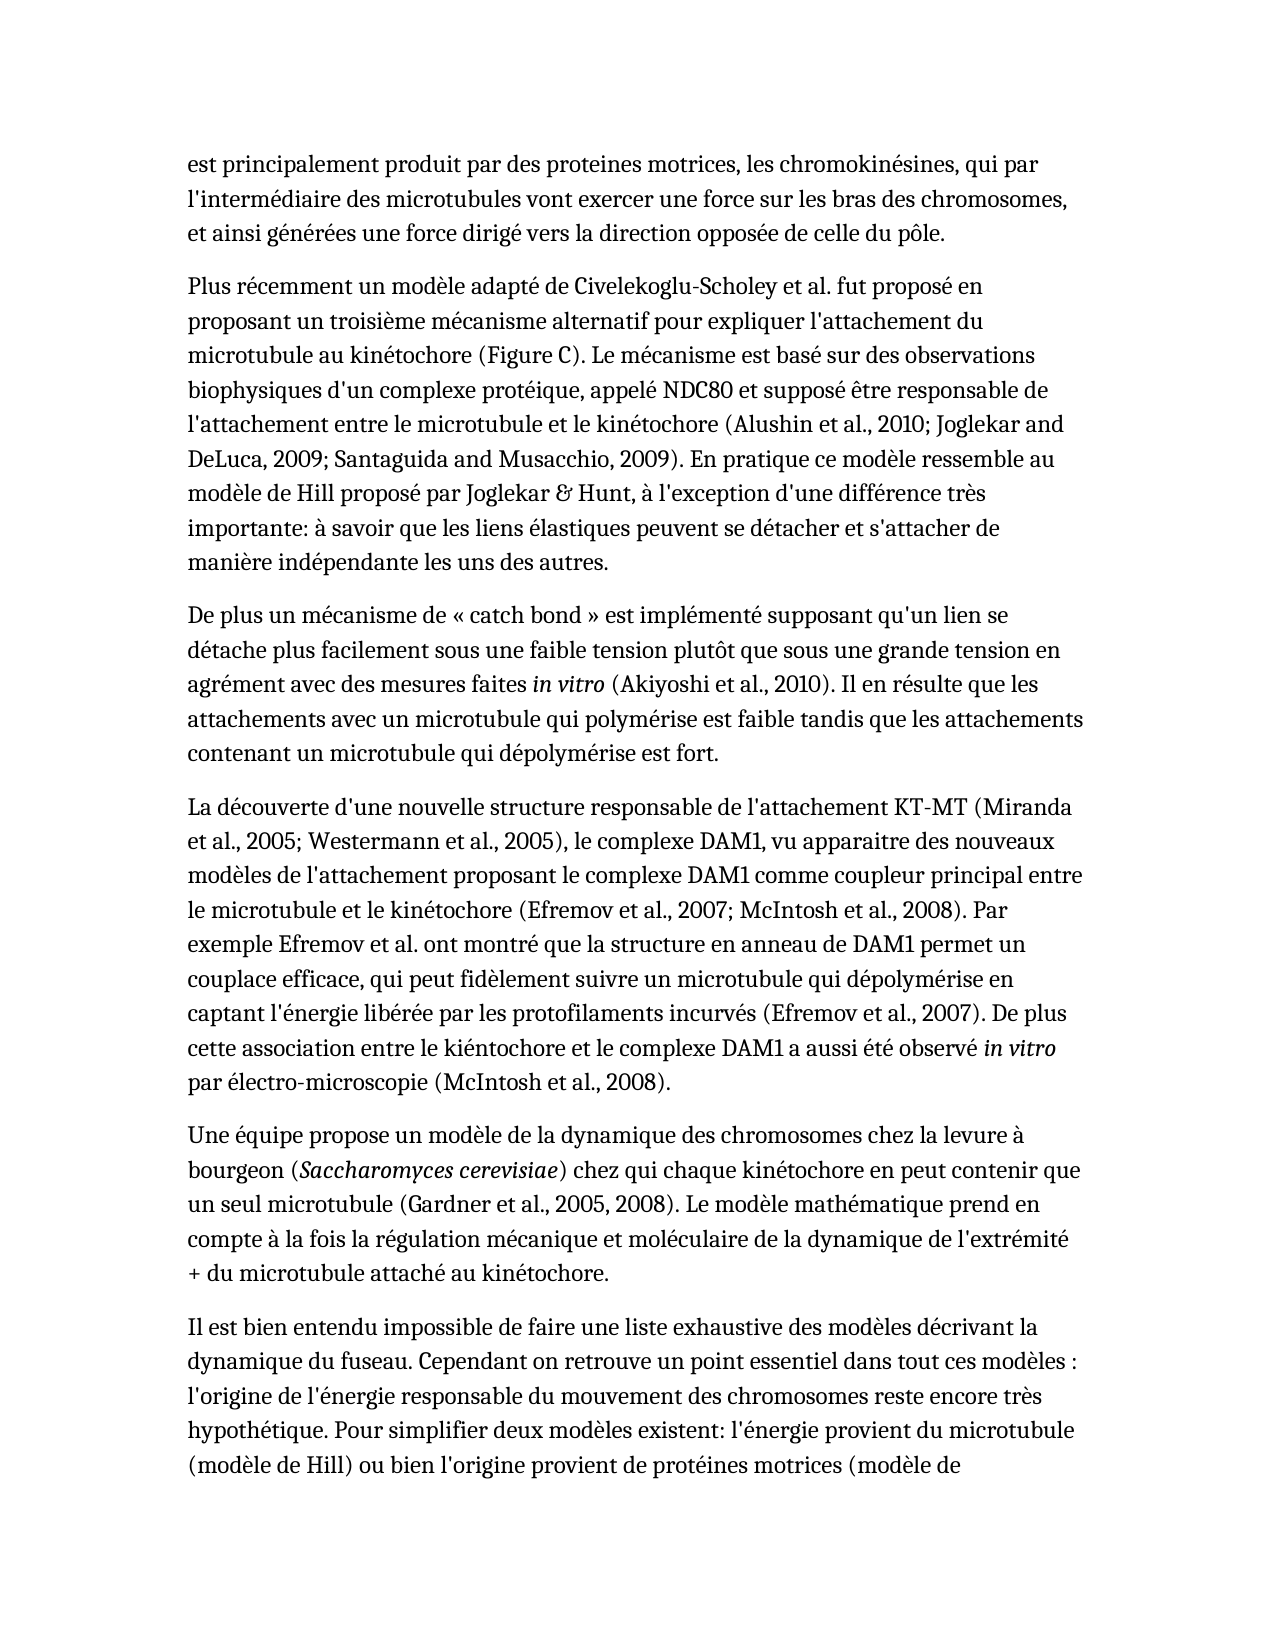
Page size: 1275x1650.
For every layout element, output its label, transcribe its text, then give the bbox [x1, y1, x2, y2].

text Une équipe propose un modèle de la dynamique des chromosomes chez la levure à bourgeon (Saccharomyces cerevisiae) chez qui chaque kinétochore en peut contenir que un seul microtubule (Gardner et al., 2005, 2008). Le modèle mathématique prend en compte à la fois la régulation mécanique et moléculaire de la dynamique de l'extrémité + du microtubule attaché au kinétochore. [187, 1121, 1087, 1288]
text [187, 150, 1087, 248]
text De plus un mécanisme de « catch bond » est implémenté supposant qu'un lien se détache plus facilement sous une faible tension plutôt que sous une grande tension en agrément avec des mesures faites in vitro (Akiyoshi et al., 2010). Il en résulte que les attachements avec un microtubule qui polymérise est faible tandis que les attachements contenant un microtubule qui dépolymérise est fort. [187, 601, 1087, 768]
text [187, 1313, 1087, 1479]
text Plus récemment un modèle adapté de Civelekoglu-Scholey et al. fut proposé en proposant un troisième mécanisme alternatif pour expliquer l'attachement du microtubule au kinétochore (Figure C). Le mécanisme est basé sur des observations biophysiques d'un complexe protéique, appelé NDC80 et supposé être responsable de l'attachement entre le microtubule et le kinétochore (Alushin et al., 2010; Joglekar and DeLuca, 2009; Santaguida and Musacchio, 2009). En pratique ce modèle ressemble au modèle de Hill proposé par Joglekar & Hunt, à l'exception d'une différence très importante: à savoir que les liens élastiques peuvent se détacher et s'attacher de manière indépendante les uns des autres. [187, 272, 1087, 577]
text La découverte d'une nouvelle structure responsable de l'attachement KT-MT (Miranda et al., 2005; Westermann et al., 2005), le complexe DAM1, vu apparaitre des nouveaux modèles de l'attachement proposant le complexe DAM1 comme coupleur principal entre le microtubule et le kinétochore (Efremov et al., 2007; McIntosh et al., 2008). Par exemple Efremov et al. ont montré que la structure en anneau de DAM1 permet un couplace efficace, qui peut fidèlement suivre un microtubule qui dépolymérise en captant l'énergie libérée par les protofilaments incurvés (Efremov et al., 2007). De plus cette association entre le kiéntochore et le complexe DAM1 a aussi été observé in vitro par électro-microscopie (McIntosh et al., 2008). [187, 792, 1087, 1097]
